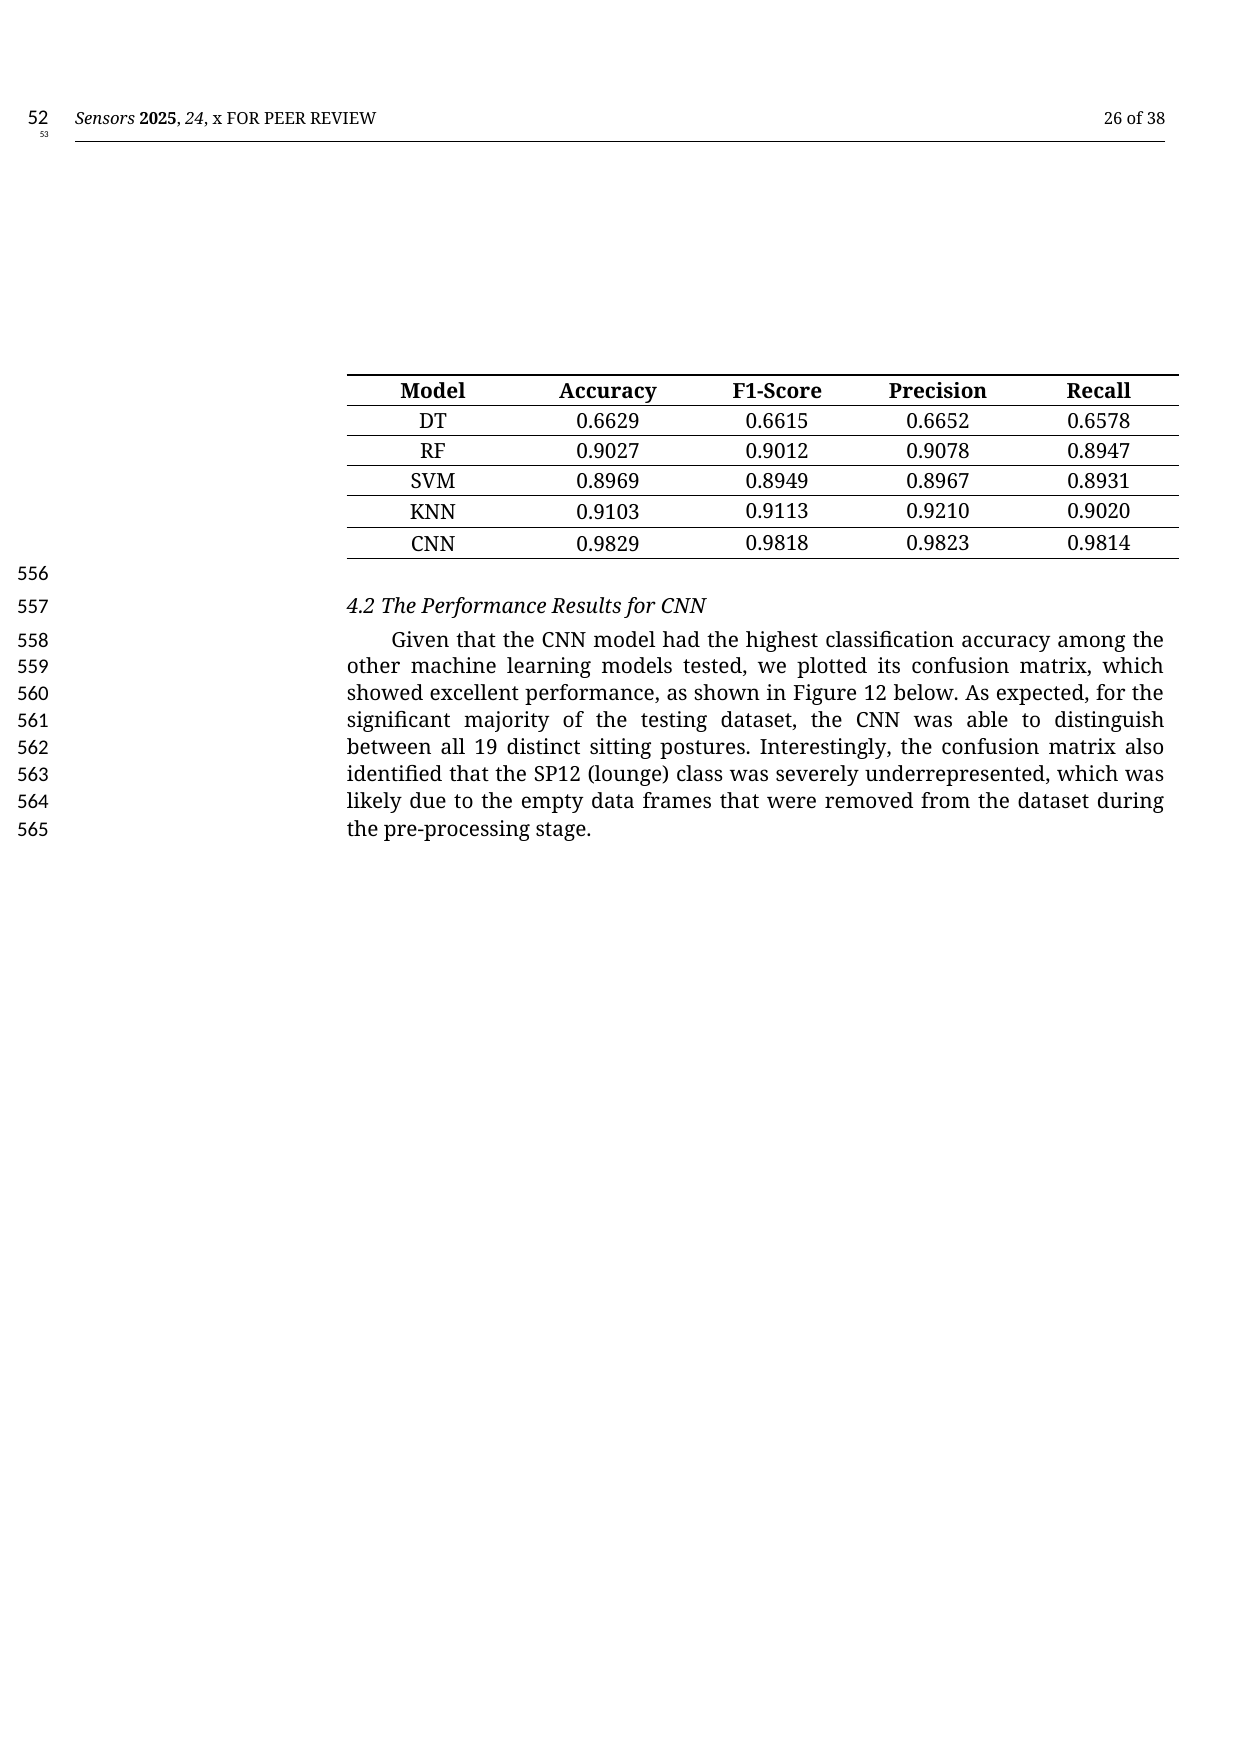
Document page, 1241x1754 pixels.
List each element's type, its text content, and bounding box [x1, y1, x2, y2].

table_header Accuracy [519, 376, 697, 405]
table_cell 0.9012 [697, 436, 857, 465]
text Given that the CNN model had the highest classification accuracy among the other machine learning models tested, we plotted its confusion matrix, which showed excellent performance, as shown in Figure 12 below. As expected, for the significant majority of the testing dataset, the CNN was able to distinguish between all 19 distinct sitting postures. Interestingly, the confusion matrix also identified that the SP12 (lounge) class was severely underrepresented, which was likely due to the empty data frames that were removed from the dataset during the pre-processing stage. [347, 626, 1165, 842]
table_header F1-Score [697, 376, 857, 405]
table_header Precision [858, 376, 1018, 405]
table_header Recall [1018, 376, 1179, 405]
table_cell 0.6615 [697, 406, 857, 435]
table_cell 0.9823 [858, 528, 1018, 558]
table_header Model [347, 376, 519, 405]
table_cell RF [347, 436, 519, 465]
table_cell 0.9210 [858, 496, 1018, 527]
table_cell KNN [347, 496, 519, 527]
table_cell 0.6578 [1018, 406, 1179, 435]
table_cell 0.9027 [519, 436, 697, 465]
subtitle 4.2 The Performance Results for CNN [347, 592, 1165, 619]
table_cell SVM [347, 466, 519, 495]
table_cell 0.8967 [858, 466, 1018, 495]
table_cell 0.9020 [1018, 496, 1179, 527]
table_cell CNN [347, 528, 519, 558]
table_cell 0.9814 [1018, 528, 1179, 558]
table_cell DT [347, 406, 519, 435]
table_cell 0.9829 [519, 528, 697, 558]
table_cell 0.6652 [858, 406, 1018, 435]
table_cell 0.9818 [697, 528, 857, 558]
table_cell 0.8969 [519, 466, 697, 495]
table_cell 0.6629 [519, 406, 697, 435]
table_cell 0.9113 [697, 496, 857, 527]
table_cell 0.8949 [697, 466, 857, 495]
table_cell 0.8947 [1018, 436, 1179, 465]
table_cell 0.9103 [519, 496, 697, 527]
table_cell 0.8931 [1018, 466, 1179, 495]
table_cell 0.9078 [858, 436, 1018, 465]
